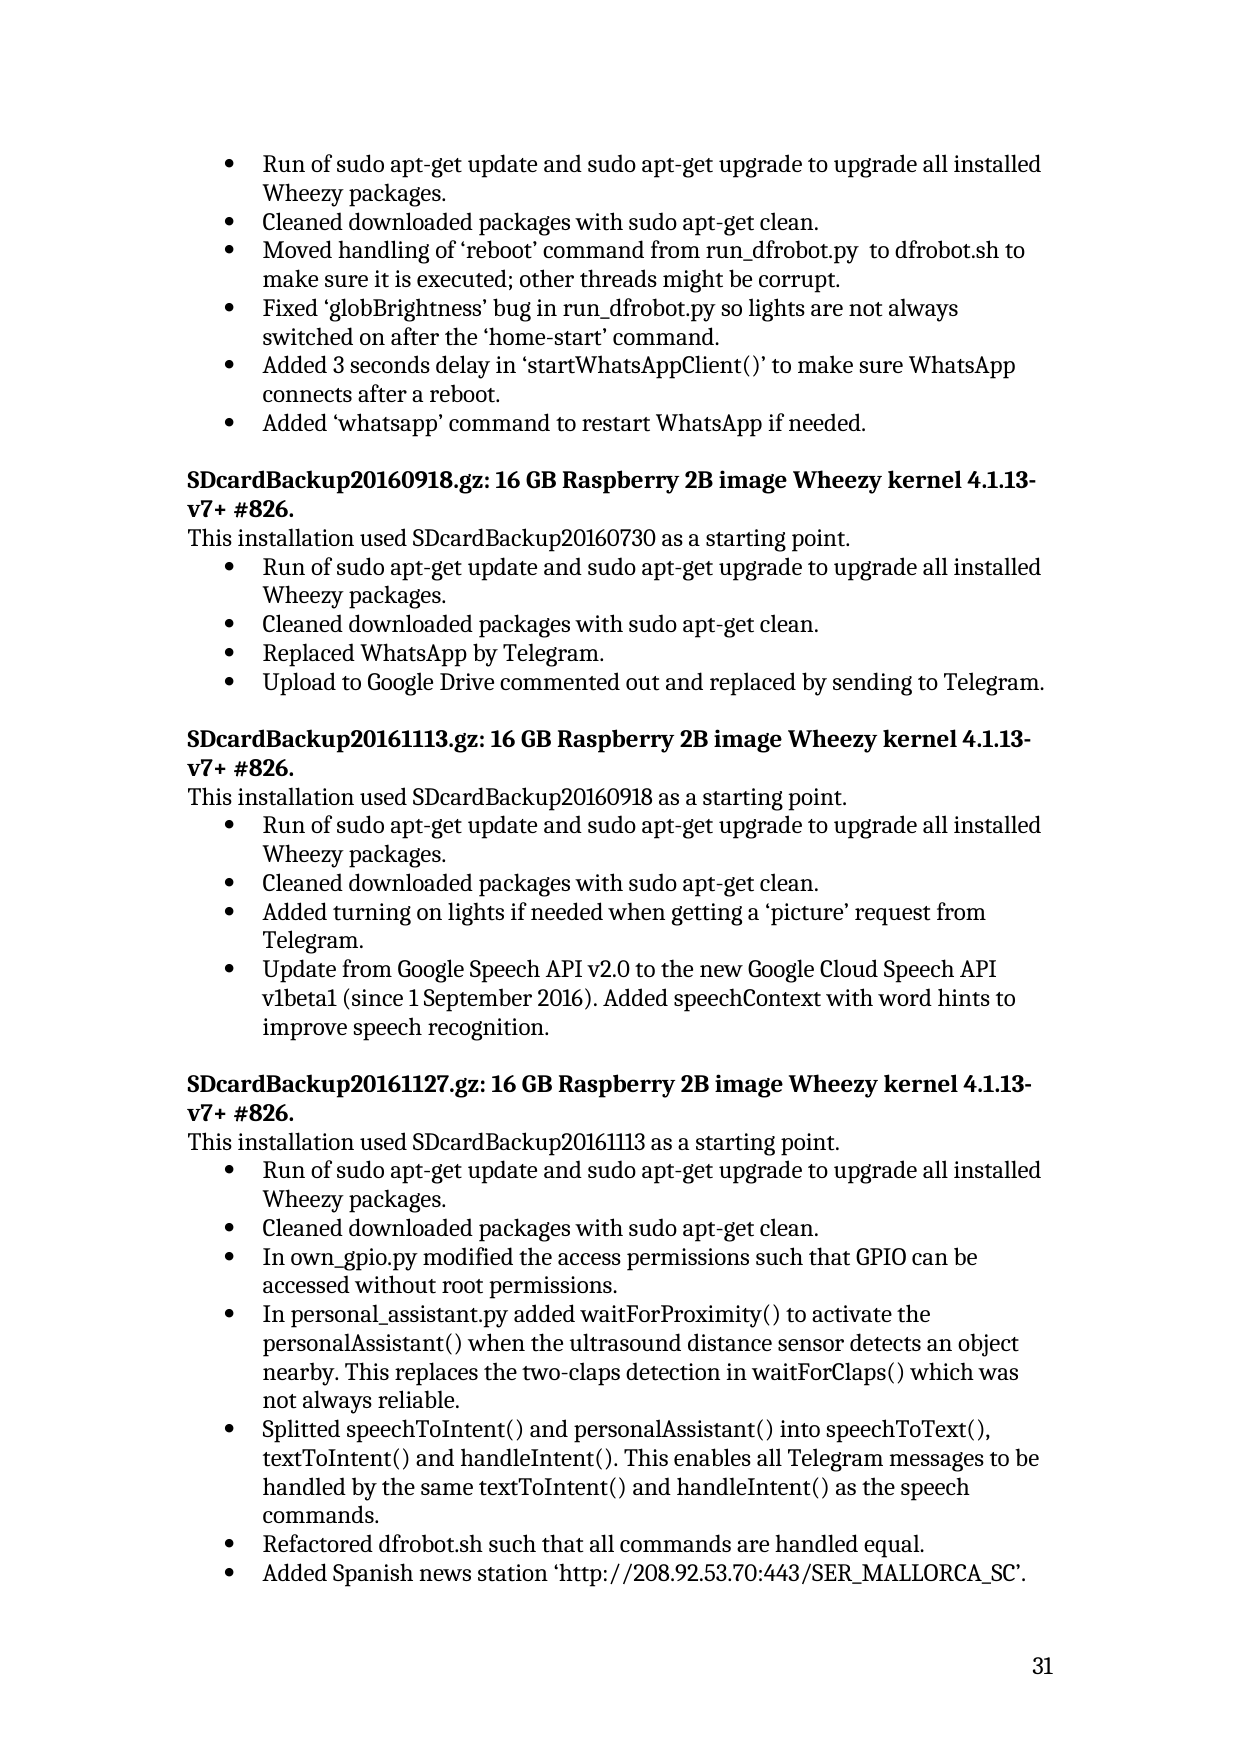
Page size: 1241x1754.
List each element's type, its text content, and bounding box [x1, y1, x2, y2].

list Cleaned downloaded packages with sudo apt-get clean. [225, 207, 1053, 236]
list Fixed ‘globBrightness’ bug in run_dfrobot.py so lights are not always switched on after the ‘home-start’ command. [225, 294, 1053, 351]
list Run of sudo apt-get update and sudo apt-get upgrade to upgrade all installed Wheezy packages. [225, 150, 1053, 207]
list Run of sudo apt-get update and sudo apt-get upgrade to upgrade all installed Wheezy packages. [225, 811, 1053, 869]
list Added Spanish news station ‘http://208.92.53.70:443/SER_MALLORCA_SC’. [225, 1559, 1053, 1587]
text This installation used SDcardBackup20160918 as a starting point. [187, 782, 1053, 811]
list Update from Google Speech API v2.0 to the new Google Cloud Speech API v1beta1 (since 1 September 2016). Added speechContext with word hints to improve speech recognition. [225, 955, 1053, 1041]
list In personal_assistant.py added waitForProximity() to activate the personalAssistant() when the ultrasound distance sensor detects an object nearby. This replaces the two-claps detection in waitForClaps() which was not always reliable. [225, 1300, 1053, 1415]
list Added 3 seconds delay in ‘startWhatsAppClient()’ to make sure WhatsApp connects after a reboot. [225, 351, 1053, 409]
list Replaced WhatsApp by Telegram. [225, 639, 1053, 667]
text This installation used SDcardBackup20161113 as a starting point. [187, 1127, 1053, 1156]
list In own_gpio.py modified the access permissions such that GPIO can be accessed without root permissions. [225, 1242, 1053, 1300]
list Upload to Google Drive commented out and replaced by sending to Telegram. [225, 667, 1053, 696]
list Cleaned downloaded packages with sudo apt-get clean. [225, 610, 1053, 639]
list Added turning on lights if needed when getting a ‘picture’ request from Telegram. [225, 897, 1053, 955]
list Splitted speechToIntent() and personalAssistant() into speechToText(), textToIntent() and handleIntent(). This enables all Telegram messages to be handled by the same textToIntent() and handleIntent() as the speech commands. [225, 1415, 1053, 1530]
list Run of sudo apt-get update and sudo apt-get upgrade to upgrade all installed Wheezy packages. [225, 1156, 1053, 1214]
text SDcardBackup20161113.gz: 16 GB Raspberry 2B image Wheezy kernel 4.1.13-v7+ #826. [187, 725, 1053, 782]
list Cleaned downloaded packages with sudo apt-get clean. [225, 1214, 1053, 1242]
text SDcardBackup20160918.gz: 16 GB Raspberry 2B image Wheezy kernel 4.1.13-v7+ #826. [187, 466, 1053, 524]
list Added ‘whatsapp’ command to restart WhatsApp if needed. [225, 409, 1053, 437]
list Refactored dfrobot.sh such that all commands are handled equal. [225, 1530, 1053, 1559]
text SDcardBackup20161127.gz: 16 GB Raspberry 2B image Wheezy kernel 4.1.13-v7+ #826. [187, 1070, 1053, 1127]
text This installation used SDcardBackup20160730 as a starting point. [187, 524, 1053, 552]
list Cleaned downloaded packages with sudo apt-get clean. [225, 869, 1053, 897]
list Moved handling of ‘reboot’ command from run_dfrobot.py to dfrobot.sh to make sure it is executed; other threads might be corrupt. [225, 236, 1053, 294]
list Run of sudo apt-get update and sudo apt-get upgrade to upgrade all installed Wheezy packages. [225, 552, 1053, 610]
